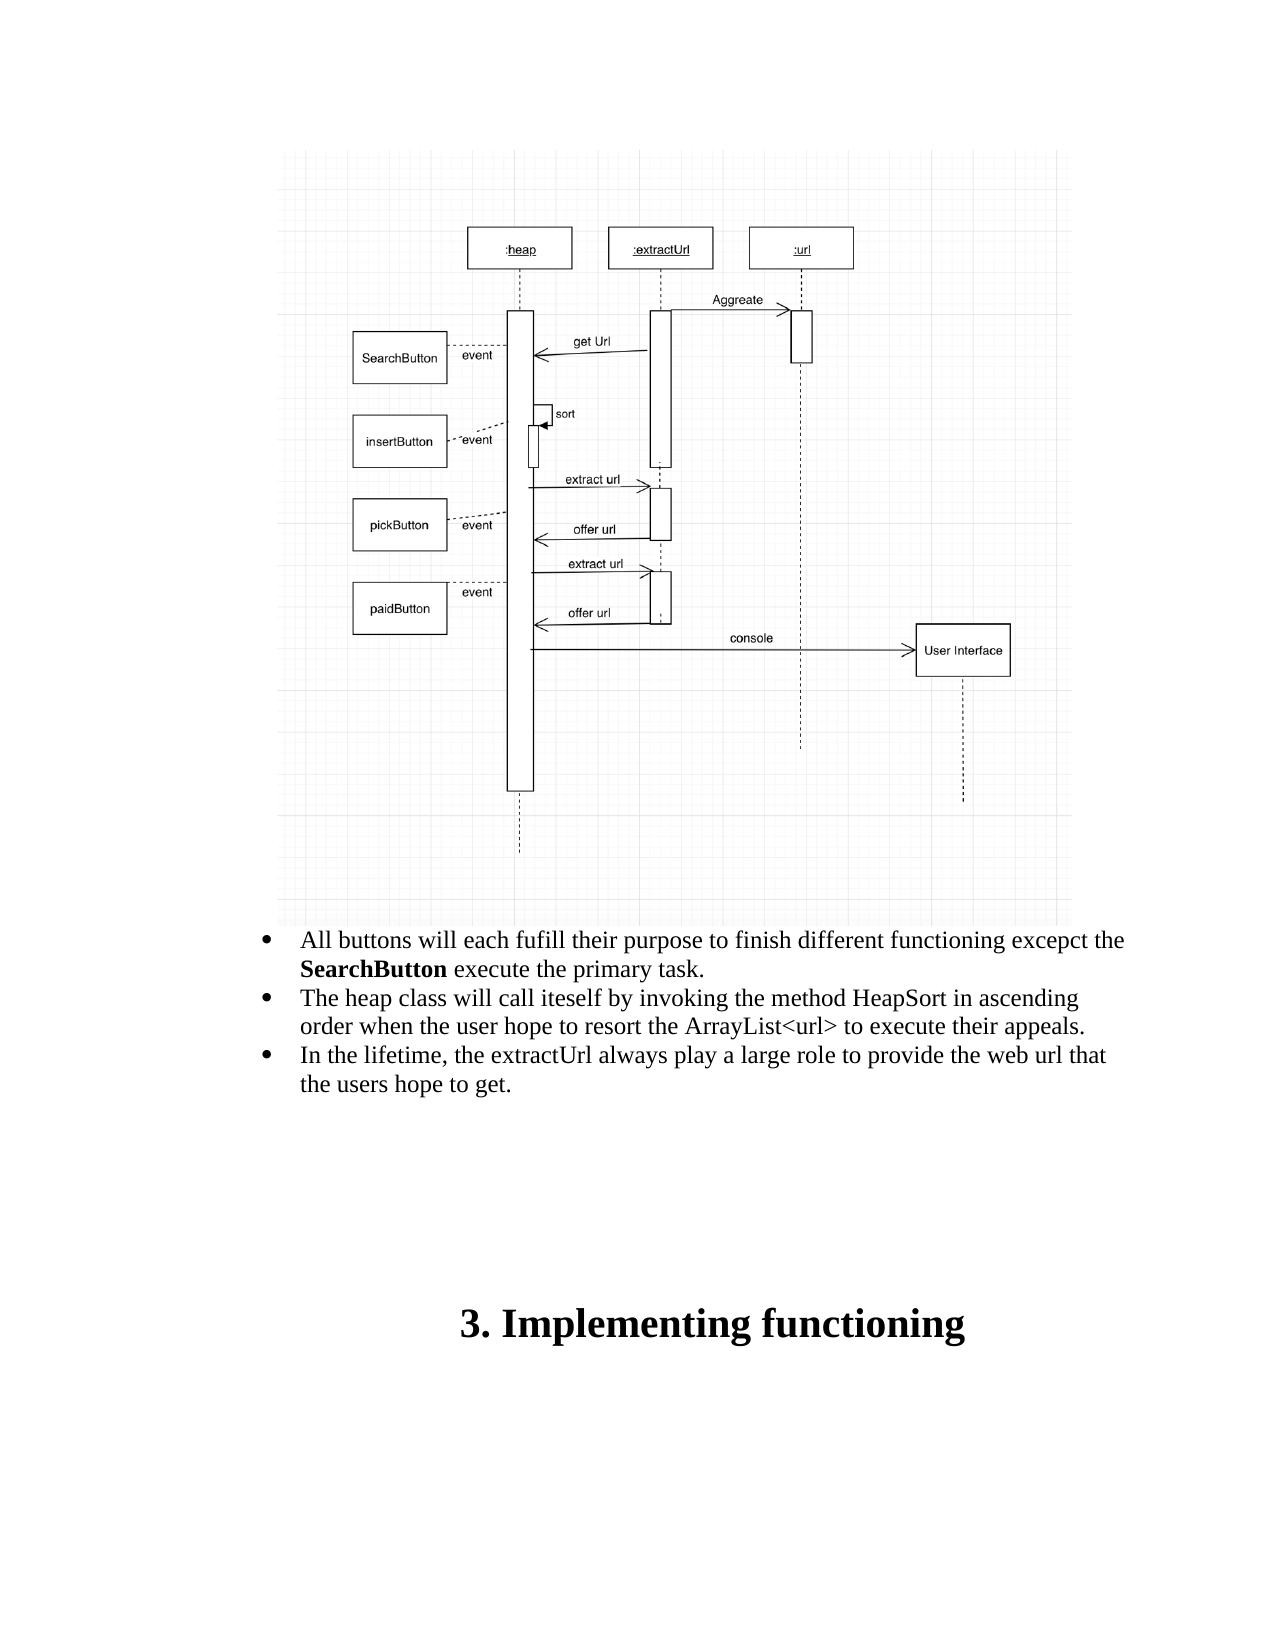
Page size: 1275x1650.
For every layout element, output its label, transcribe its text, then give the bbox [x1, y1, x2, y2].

list All buttons will each fufill their purpose to finish different functioning excepct the SearchButton execute the primary task. [262, 925, 1125, 983]
picture [277, 150, 1073, 926]
list 3. Implementing functioning [300, 1299, 1125, 1347]
list The heap class will call iteself by invoking the method HeapSort in ascending order when the user hope to resort the ArrayList<url> to execute their appeals. [262, 983, 1125, 1040]
list In the lifetime, the extractUrl always play a large role to provide the web url that the users hope to get. [262, 1040, 1125, 1098]
